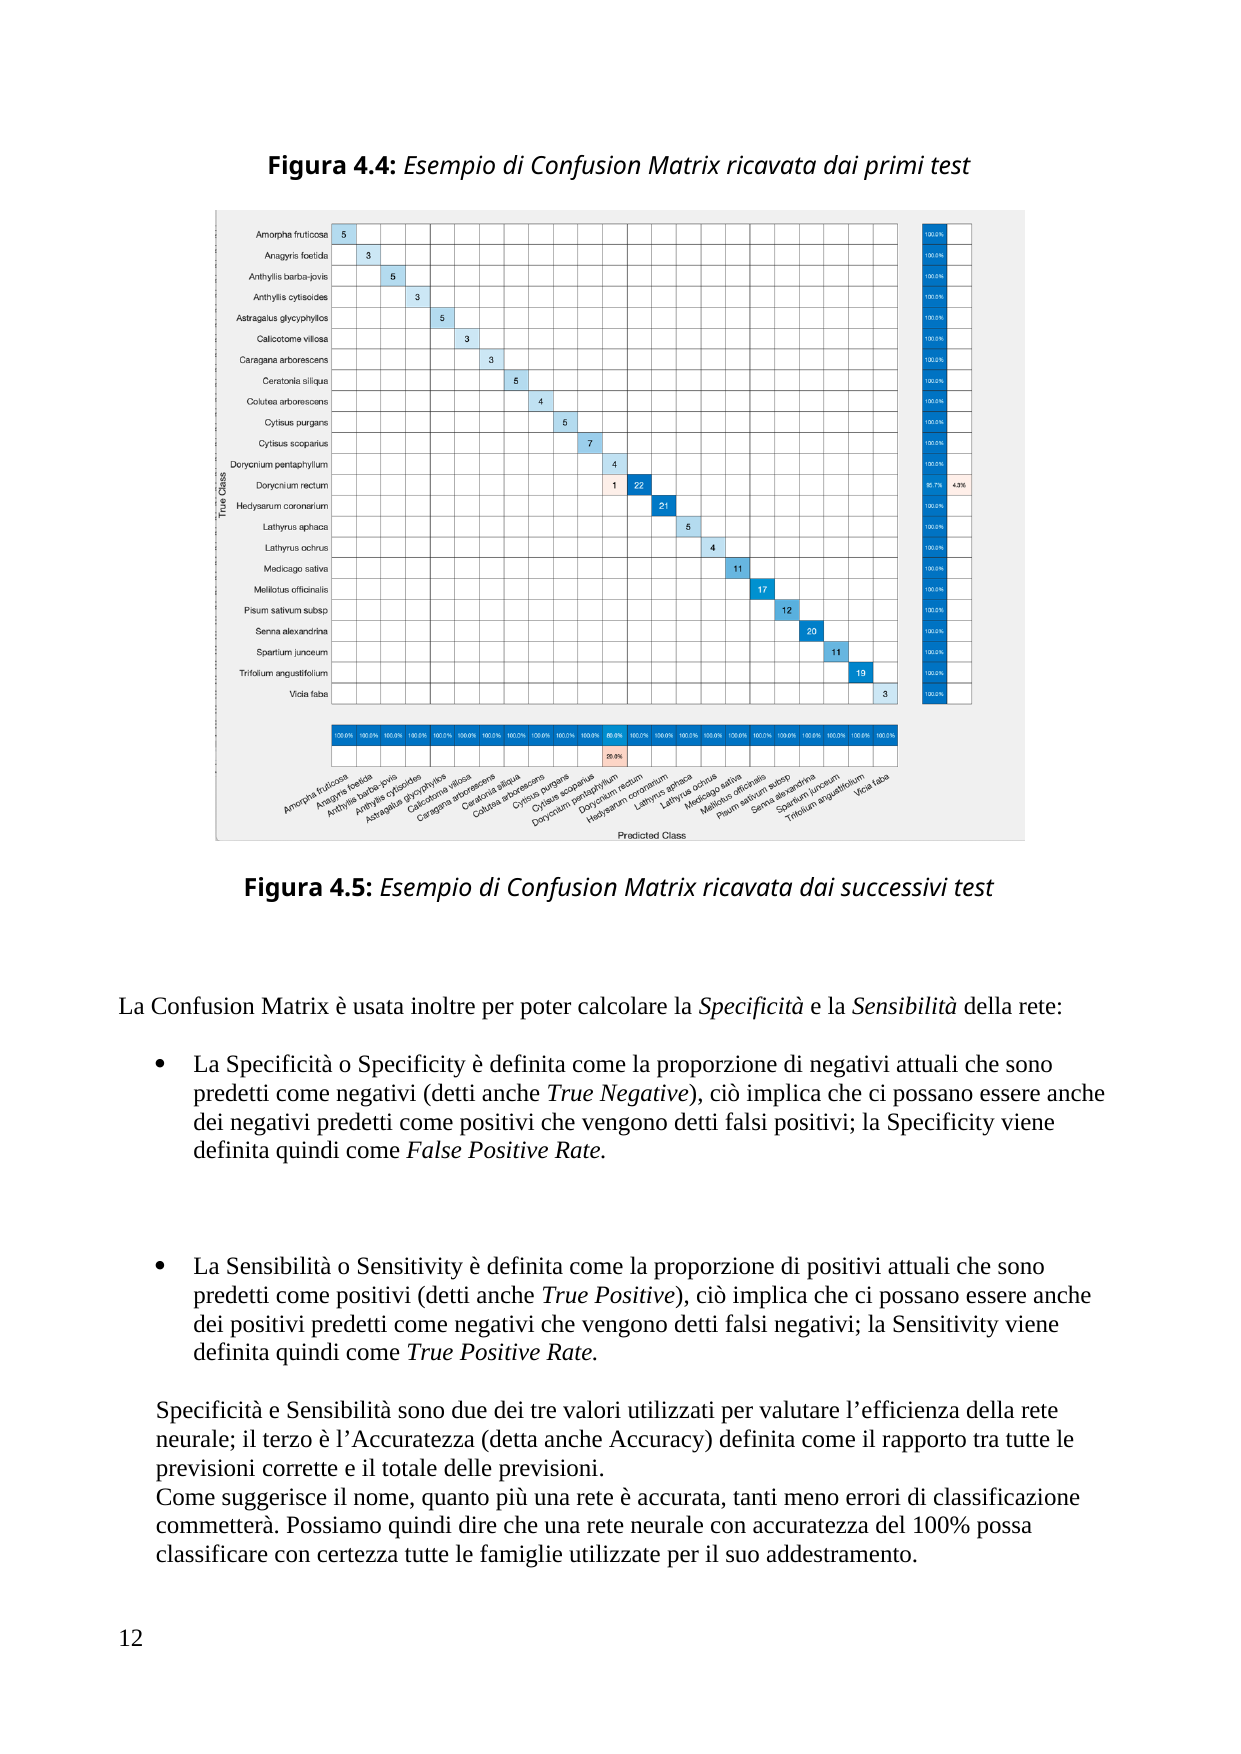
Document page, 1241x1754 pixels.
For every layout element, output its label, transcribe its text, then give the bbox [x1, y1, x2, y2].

picture [219, 147, 1021, 624]
picture [215, 716, 1025, 1347]
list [156, 1555, 1122, 1612]
text Figura 4.4: Esempio di Confusion Matrix ricavata dai primi test [118, 653, 1122, 687]
text Figura 4.5: Esempio di Confusion Matrix ricavata dai successivi test [118, 1376, 1122, 1410]
text La Confusion Matrix è usata inoltre per poter calcolare la Specificità e la Sensibilità della rete: [118, 1497, 1122, 1526]
